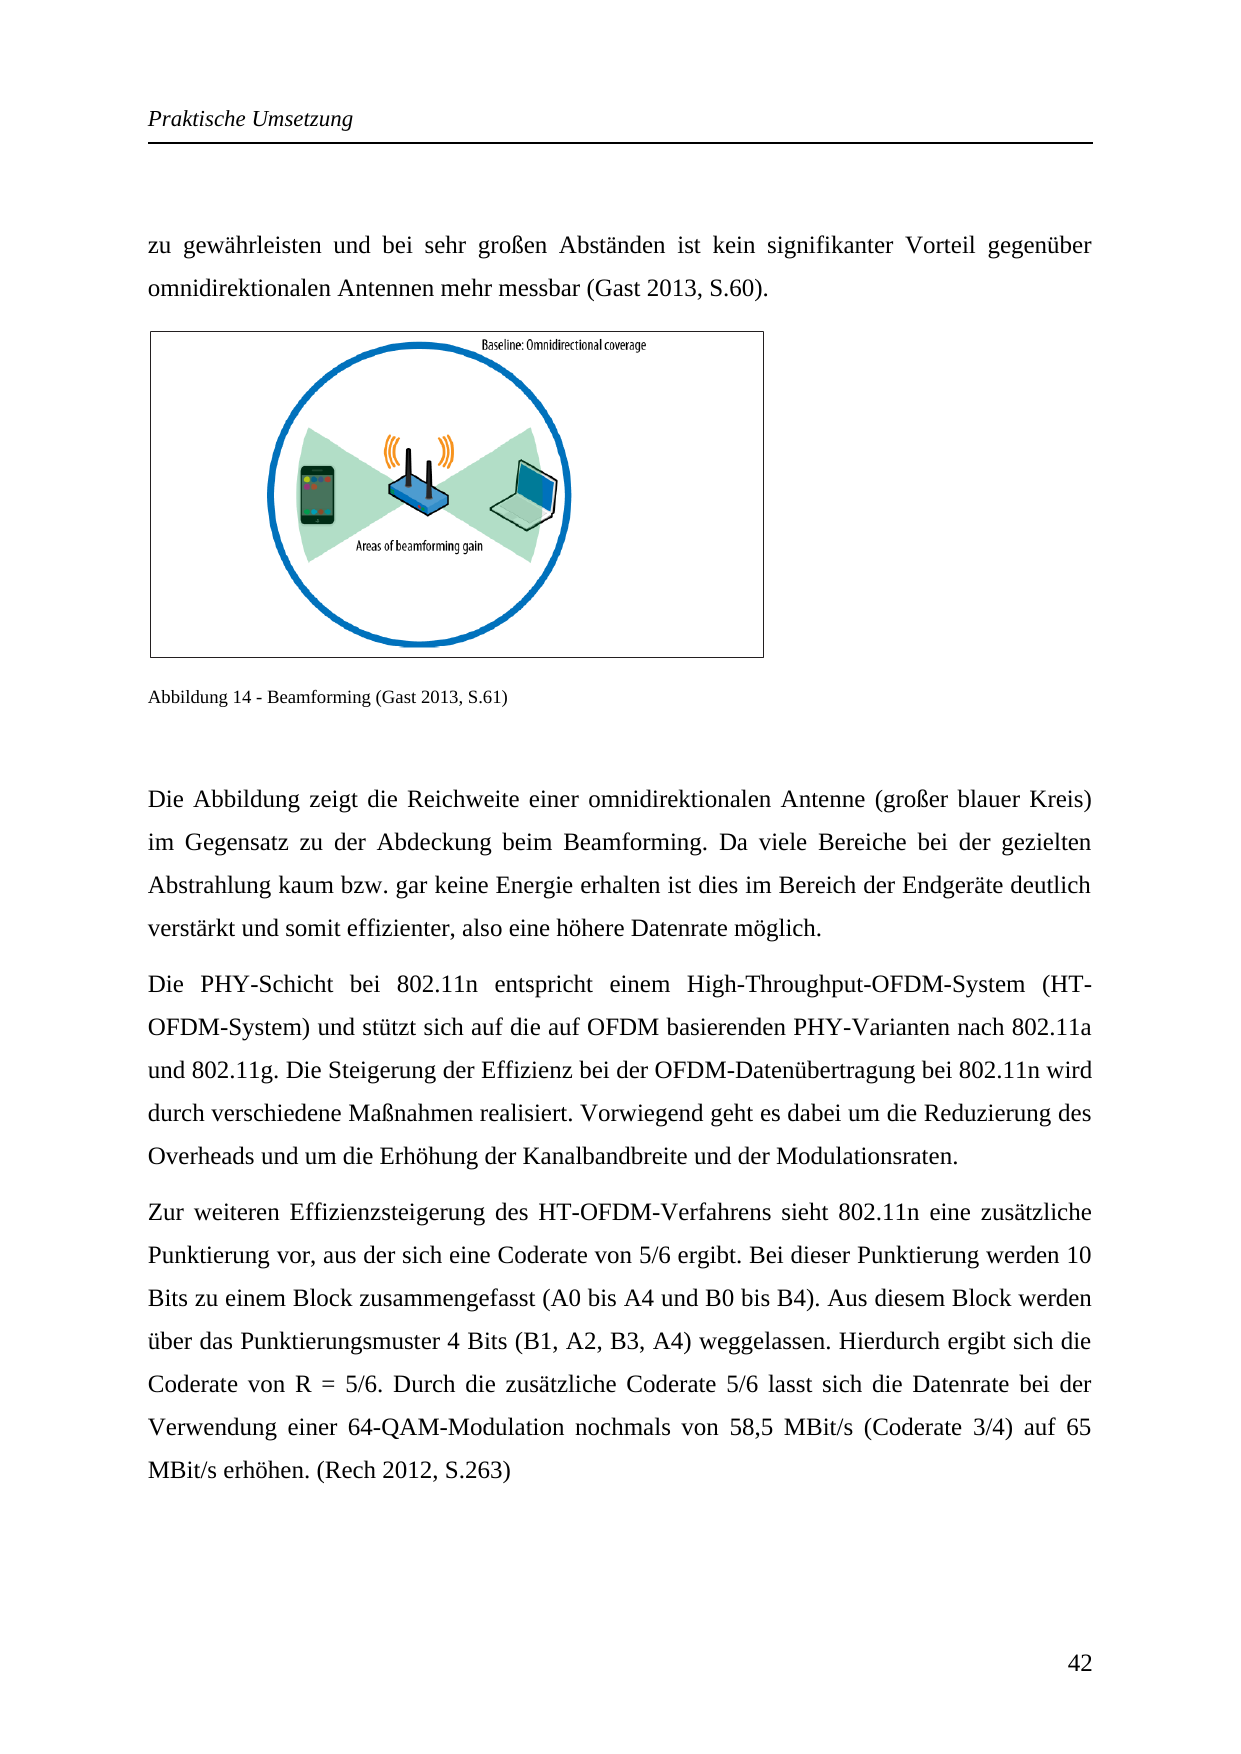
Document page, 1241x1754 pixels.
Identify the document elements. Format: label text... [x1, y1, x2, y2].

picture [147, 328, 767, 661]
text Die Abbildung zeigt die Reichweite einer omnidirektionalen Antenne (großer blauer Kreis) im Gegensatz zu der Abdeckung beim Beamforming. Da viele Bereiche bei der gezielten Abstrahlung kaum bzw. gar keine Energie erhalten ist dies im Bereich der Endgeräte deutlich verstärkt und somit effizienter, also eine höhere Datenrate möglich. [148, 784, 1093, 942]
text Die PHY-Schicht bei 802.11n entspricht einem High-Throughput-OFDM-System (HT-OFDM-System) und stützt sich auf die auf OFDM basierenden PHY-Varianten nach 802.11a und 802.11g. Die Steigerung der Effizienz bei der OFDM-Datenübertragung bei 802.11n wird durch verschiedene Maßnahmen realisiert. Vorwiegend geht es dabei um die Reduzierung des Overheads und um die Erhöhung der Kanalbandbreite und der Modulationsraten. [148, 969, 1093, 1170]
text Abbildung 14 - Beamforming (Gast 2013, S.61) [148, 686, 1093, 707]
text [148, 230, 1093, 302]
text Zur weiteren Effizienzsteigerung des HT-OFDM-Verfahrens sieht 802.11n eine zusätzliche Punktierung vor, aus der sich eine Coderate von 5/6 ergibt. Bei dieser Punktierung werden 10 Bits zu einem Block zusammengefasst (A0 bis A4 und B0 bis B4). Aus diesem Block werden über das Punktierungsmuster 4 Bits (B1, A2, B3, A4) weggelassen. Hierdurch ergibt sich die Coderate von R = 5/6. Durch die zusätzliche Coderate 5/6 lasst sich die Datenrate bei der Verwendung einer 64-QAM-Modulation nochmals von 58,5 MBit/s (Coderate 3/4) auf 65 MBit/s erhöhen. (Rech 2012, S.263) [148, 1197, 1093, 1484]
